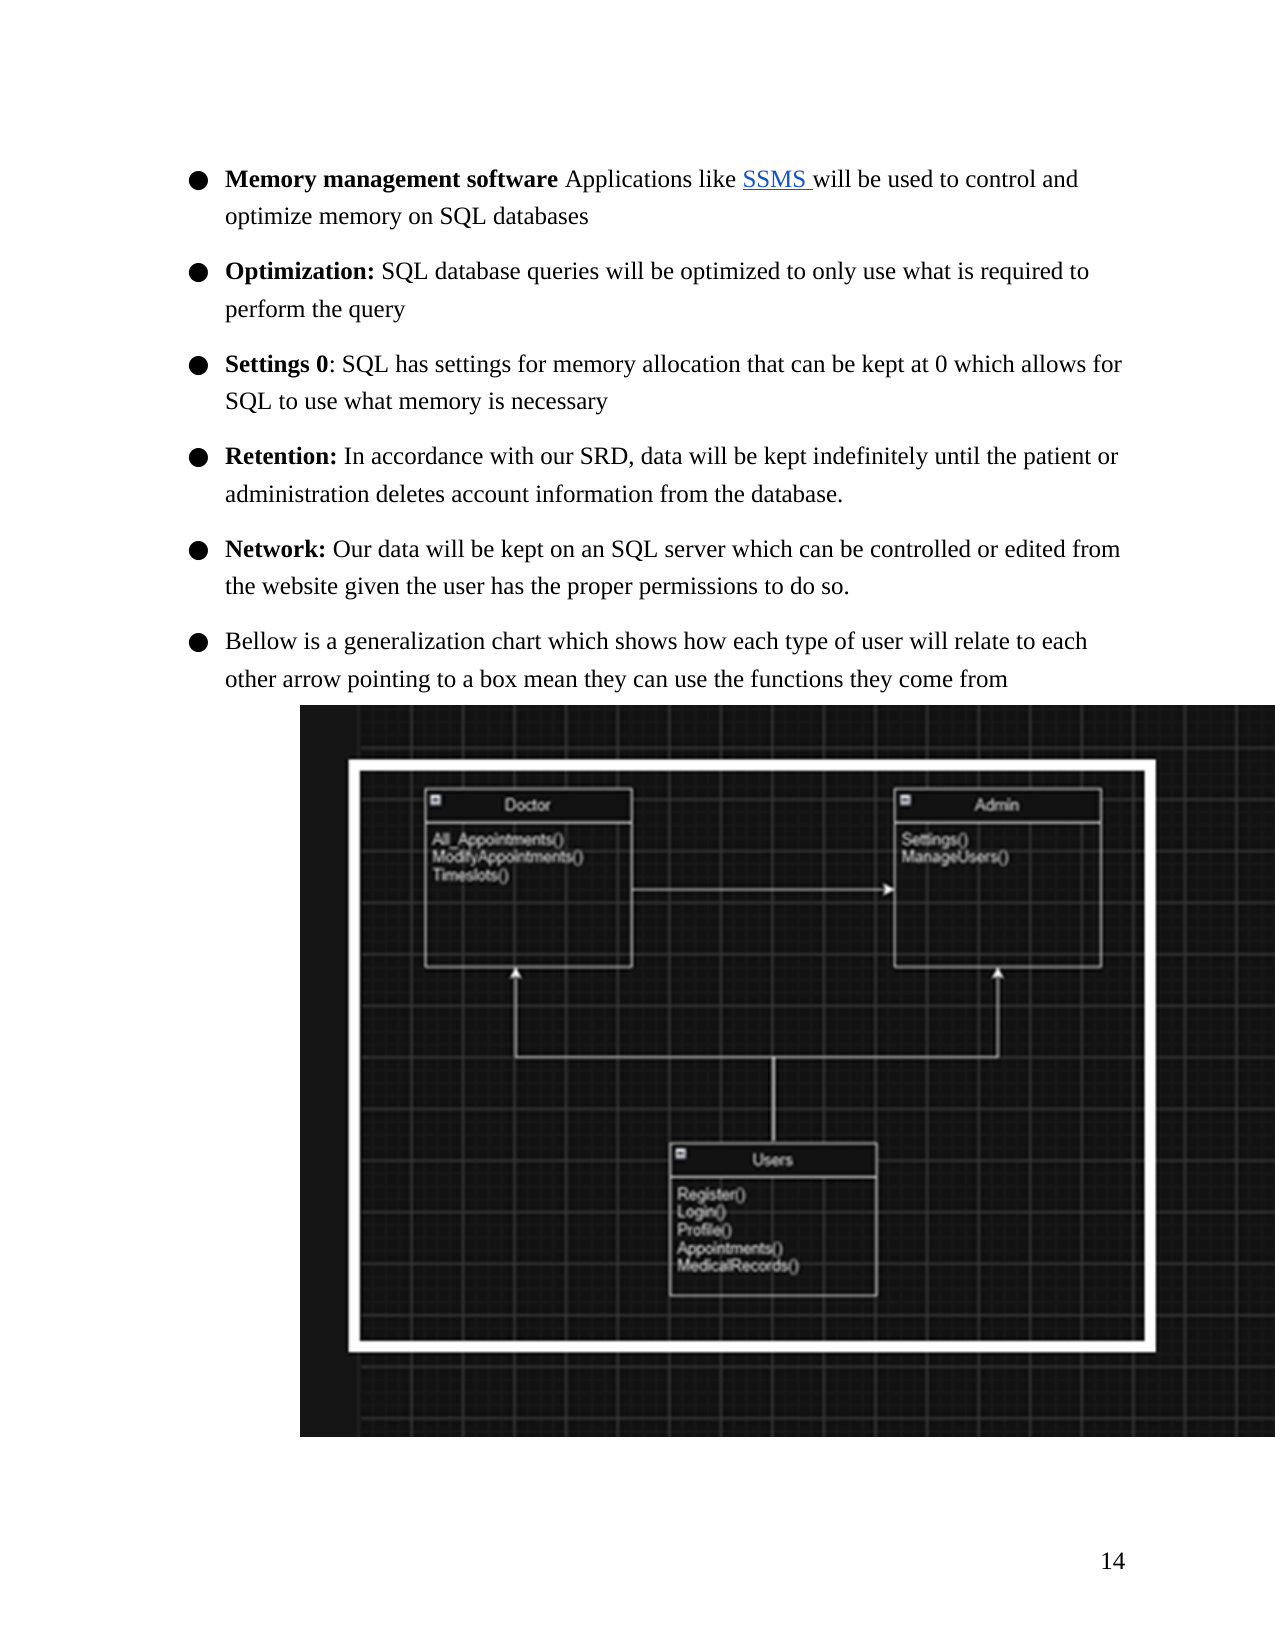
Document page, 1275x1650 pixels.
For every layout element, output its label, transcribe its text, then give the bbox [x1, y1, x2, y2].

list Memory management software Applications like SSMS will be used to control and optimize memory on SQL databases [187, 150, 1125, 230]
list Bellow is a generalization chart which shows how each type of user will relate to each other arrow pointing to a box mean they can use the functions they come from [187, 612, 1125, 692]
list Settings 0: SQL has settings for memory allocation that can be kept at 0 which allows for SQL to use what memory is necessary [187, 335, 1125, 415]
list Retention: In accordance with our SRD, data will be kept indefinitely until the patient or administration deletes account information from the database. [187, 427, 1125, 507]
list Network: Our data will be kept on an SQL server which can be controlled or edited from the website given the user has the proper permissions to do so. [187, 520, 1125, 600]
picture [300, 705, 1275, 1437]
list Optimization: SQL database queries will be optimized to only use what is required to perform the query [187, 242, 1125, 322]
